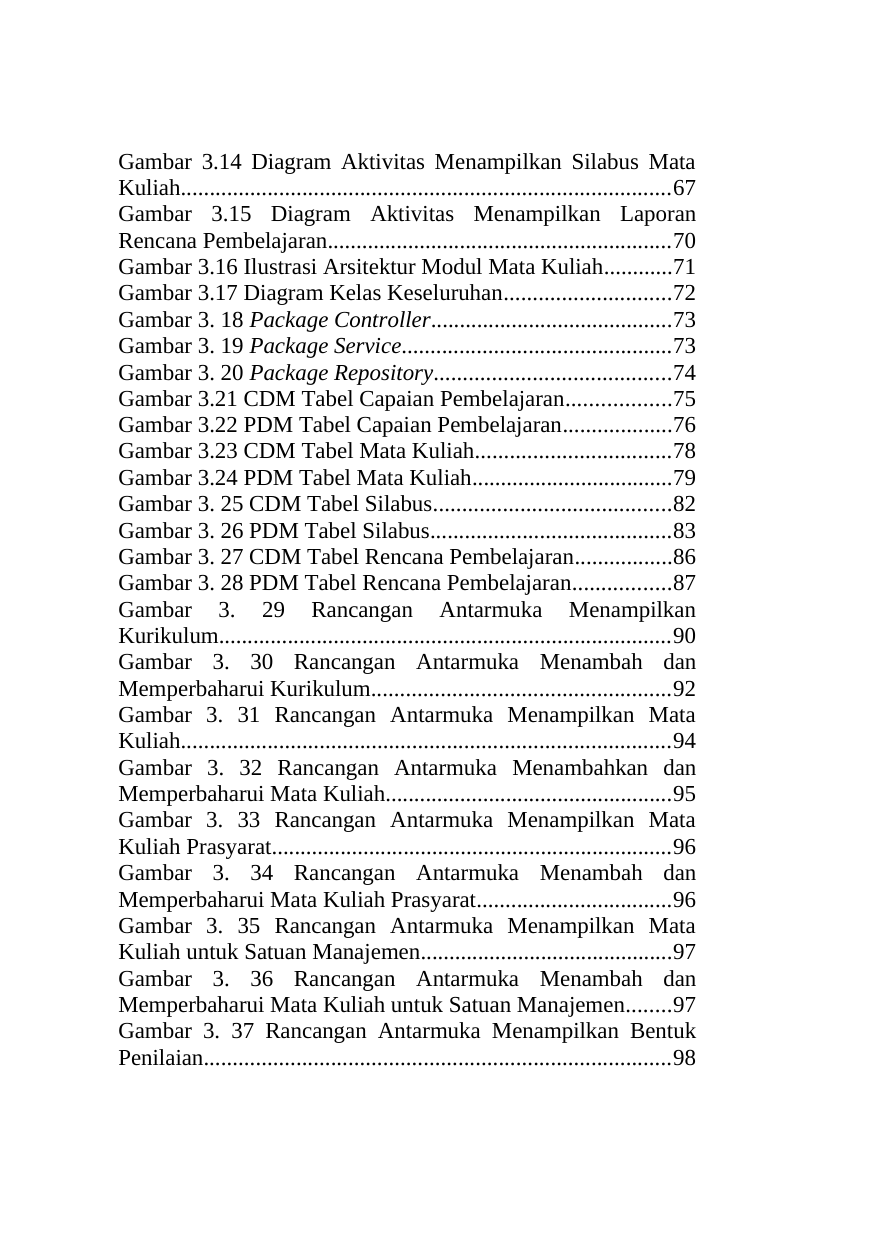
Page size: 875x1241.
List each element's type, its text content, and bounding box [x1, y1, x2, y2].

text Gambar 3.21 CDM Tabel Capaian Pembelajaran 75 [118, 385, 697, 411]
text Gambar 3. 32 Rancangan Antarmuka Menambahkan dan Memperbaharui Mata Kuliah 95 [118, 754, 697, 807]
text Gambar 3.16 Ilustrasi Arsitektur Modul Mata Kuliah 71 [118, 253, 697, 279]
text Gambar 3. 28 PDM Tabel Rencana Pembelajaran 87 [118, 569, 697, 596]
text Gambar 3.22 PDM Tabel Capaian Pembelajaran 76 [118, 411, 697, 438]
text Gambar 3.23 CDM Tabel Mata Kuliah 78 [118, 438, 697, 464]
text Gambar 3.24 PDM Tabel Mata Kuliah 79 [118, 464, 697, 490]
text Gambar 3. 20 Package Repository 74 [118, 358, 697, 385]
text Gambar 3. 30 Rancangan Antarmuka Menambah dan Memperbaharui Kurikulum 92 [118, 648, 697, 701]
text Gambar 3.17 Diagram Kelas Keseluruhan 72 [118, 279, 697, 306]
text Gambar 3. 37 Rancangan Antarmuka Menampilkan Bentuk Penilaian 98 [118, 1017, 697, 1070]
text Gambar 3. 29 Rancangan Antarmuka Menampilkan Kurikulum 90 [118, 596, 697, 648]
text Gambar 3. 27 CDM Tabel Rencana Pembelajaran 86 [118, 543, 697, 569]
text Gambar 3. 18 Package Controller 73 [118, 306, 697, 332]
text Gambar 3. 33 Rancangan Antarmuka Menampilkan Mata Kuliah Prasyarat 96 [118, 807, 697, 859]
text Gambar 3.15 Diagram Aktivitas Menampilkan Laporan Rencana Pembelajaran 70 [118, 200, 697, 253]
text Gambar 3. 31 Rancangan Antarmuka Menampilkan Mata Kuliah 94 [118, 701, 697, 754]
text Gambar 3. 34 Rancangan Antarmuka Menambah dan Memperbaharui Mata Kuliah Prasyarat 96 [118, 859, 697, 912]
text Gambar 3.14 Diagram Aktivitas Menampilkan Silabus Mata Kuliah 67 [118, 148, 697, 200]
text Gambar 3. 36 Rancangan Antarmuka Menambah dan Memperbaharui Mata Kuliah untuk Satuan Manajemen 97 [118, 965, 697, 1017]
text Gambar 3. 26 PDM Tabel Silabus 83 [118, 517, 697, 543]
text Gambar 3. 35 Rancangan Antarmuka Menampilkan Mata Kuliah untuk Satuan Manajemen 97 [118, 912, 697, 965]
text Gambar 3. 25 CDM Tabel Silabus 82 [118, 490, 697, 517]
text Gambar 3. 19 Package Service 73 [118, 332, 697, 358]
